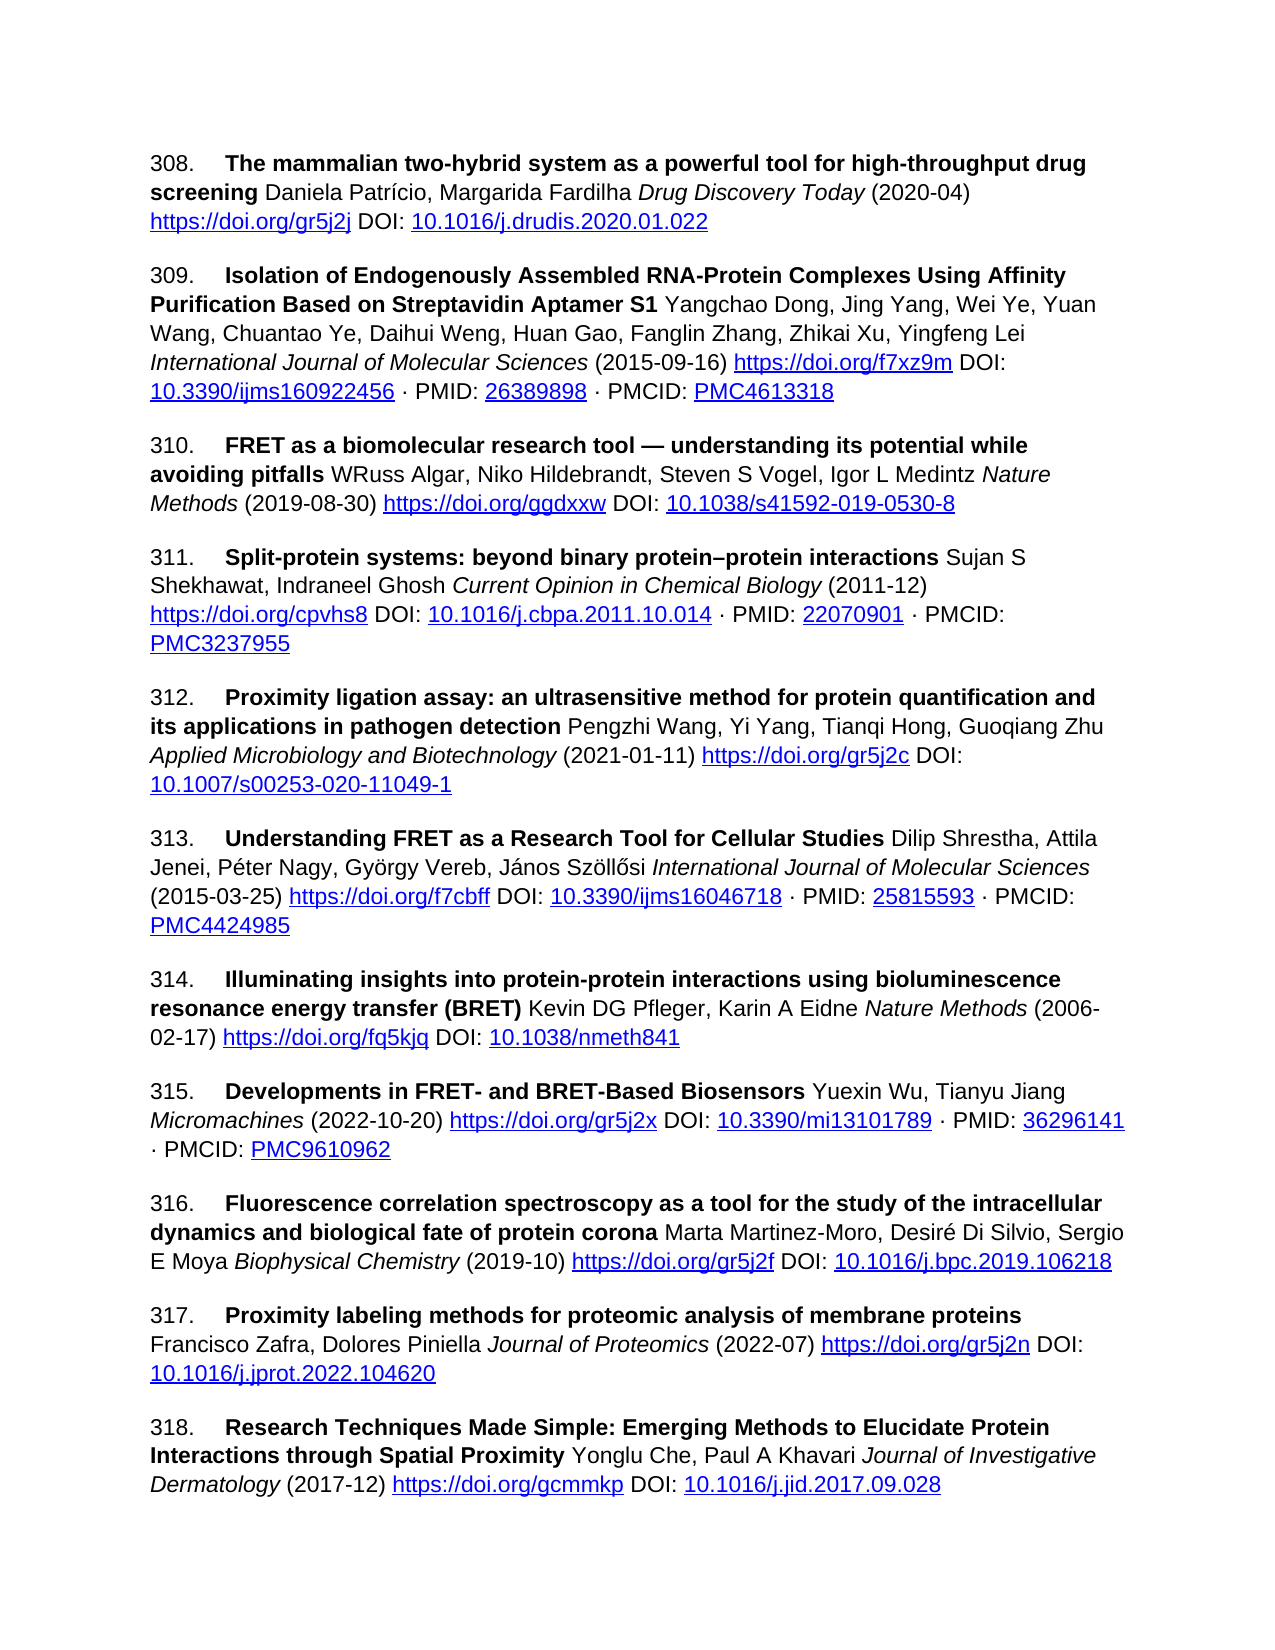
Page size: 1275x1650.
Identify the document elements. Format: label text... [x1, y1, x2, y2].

text 316. Fluorescence correlation spectroscopy as a tool for the study of the intracellular dynamics and biological fate of protein corona Marta Martinez-Moro, Desiré Di Silvio, Sergio E Moya Biophysical Chemistry (2019-10) https://doi.org/gr5j2f DOI: 10.1016/j.bpc.2019.106218 [150, 1190, 1125, 1274]
text 313. Understanding FRET as a Research Tool for Cellular Studies Dilip Shrestha, Attila Jenei, Péter Nagy, György Vereb, János Szöllősi International Journal of Molecular Sciences (2015-03-25) https://doi.org/f7cbff DOI: 10.3390/ijms16046718 · PMID: 25815593 · PMCID: PMC4424985 [150, 825, 1125, 938]
text 309. Isolation of Endogenously Assembled RNA-Protein Complexes Using Affinity Purification Based on Streptavidin Aptamer S1 Yangchao Dong, Jing Yang, Wei Ye, Yuan Wang, Chuantao Ye, Daihui Weng, Huan Gao, Fanglin Zhang, Zhikai Xu, Yingfeng Lei International Journal of Molecular Sciences (2015-09-16) https://doi.org/f7xz9m DOI: 10.3390/ijms160922456 · PMID: 26389898 · PMCID: PMC4613318 [150, 262, 1125, 404]
text 311. Split-protein systems: beyond binary protein–protein interactions Sujan S Shekhawat, Indraneel Ghosh Current Opinion in Chemical Biology (2011-12) https://doi.org/cpvhs8 DOI: 10.1016/j.cbpa.2011.10.014 · PMID: 22070901 · PMCID: PMC3237955 [150, 543, 1125, 657]
text 308. The mammalian two-hybrid system as a powerful tool for high-throughput drug screening Daniela Patrício, Margarida Fardilha Drug Discovery Today (2020-04) https://doi.org/gr5j2j DOI: 10.1016/j.drudis.2020.01.022 [150, 150, 1125, 234]
text 317. Proximity labeling methods for proteomic analysis of membrane proteins Francisco Zafra, Dolores Piniella Journal of Proteomics (2022-07) https://doi.org/gr5j2n DOI: 10.1016/j.jprot.2022.104620 [150, 1302, 1125, 1386]
text 314. Illuminating insights into protein-protein interactions using bioluminescence resonance energy transfer (BRET) Kevin DG Pfleger, Karin A Eidne Nature Methods (2006-02-17) https://doi.org/fq5kjq DOI: 10.1038/nmeth841 [150, 966, 1125, 1050]
text 318. Research Techniques Made Simple: Emerging Methods to Elucidate Protein Interactions through Spatial Proximity Yonglu Che, Paul A Khavari Journal of Investigative Dermatology (2017-12) https://doi.org/gcmmkp DOI: 10.1016/j.jid.2017.09.028 [150, 1413, 1125, 1498]
text 312. Proximity ligation assay: an ultrasensitive method for protein quantification and its applications in pathogen detection Pengzhi Wang, Yi Yang, Tianqi Hong, Guoqiang Zhu Applied Microbiology and Biotechnology (2021-01-11) https://doi.org/gr5j2c DOI: 10.1007/s00253-020-11049-1 [150, 684, 1125, 798]
text 310. FRET as a biomolecular research tool — understanding its potential while avoiding pitfalls WRuss Algar, Niko Hildebrandt, Steven S Vogel, Igor L Medintz Nature Methods (2019-08-30) https://doi.org/ggdxxw DOI: 10.1038/s41592-019-0530-8 [150, 432, 1125, 516]
text 315. Developments in FRET- and BRET-Based Biosensors Yuexin Wu, Tianyu Jiang Micromachines (2022-10-20) https://doi.org/gr5j2x DOI: 10.3390/mi13101789 · PMID: 36296141 · PMCID: PMC9610962 [150, 1078, 1125, 1162]
